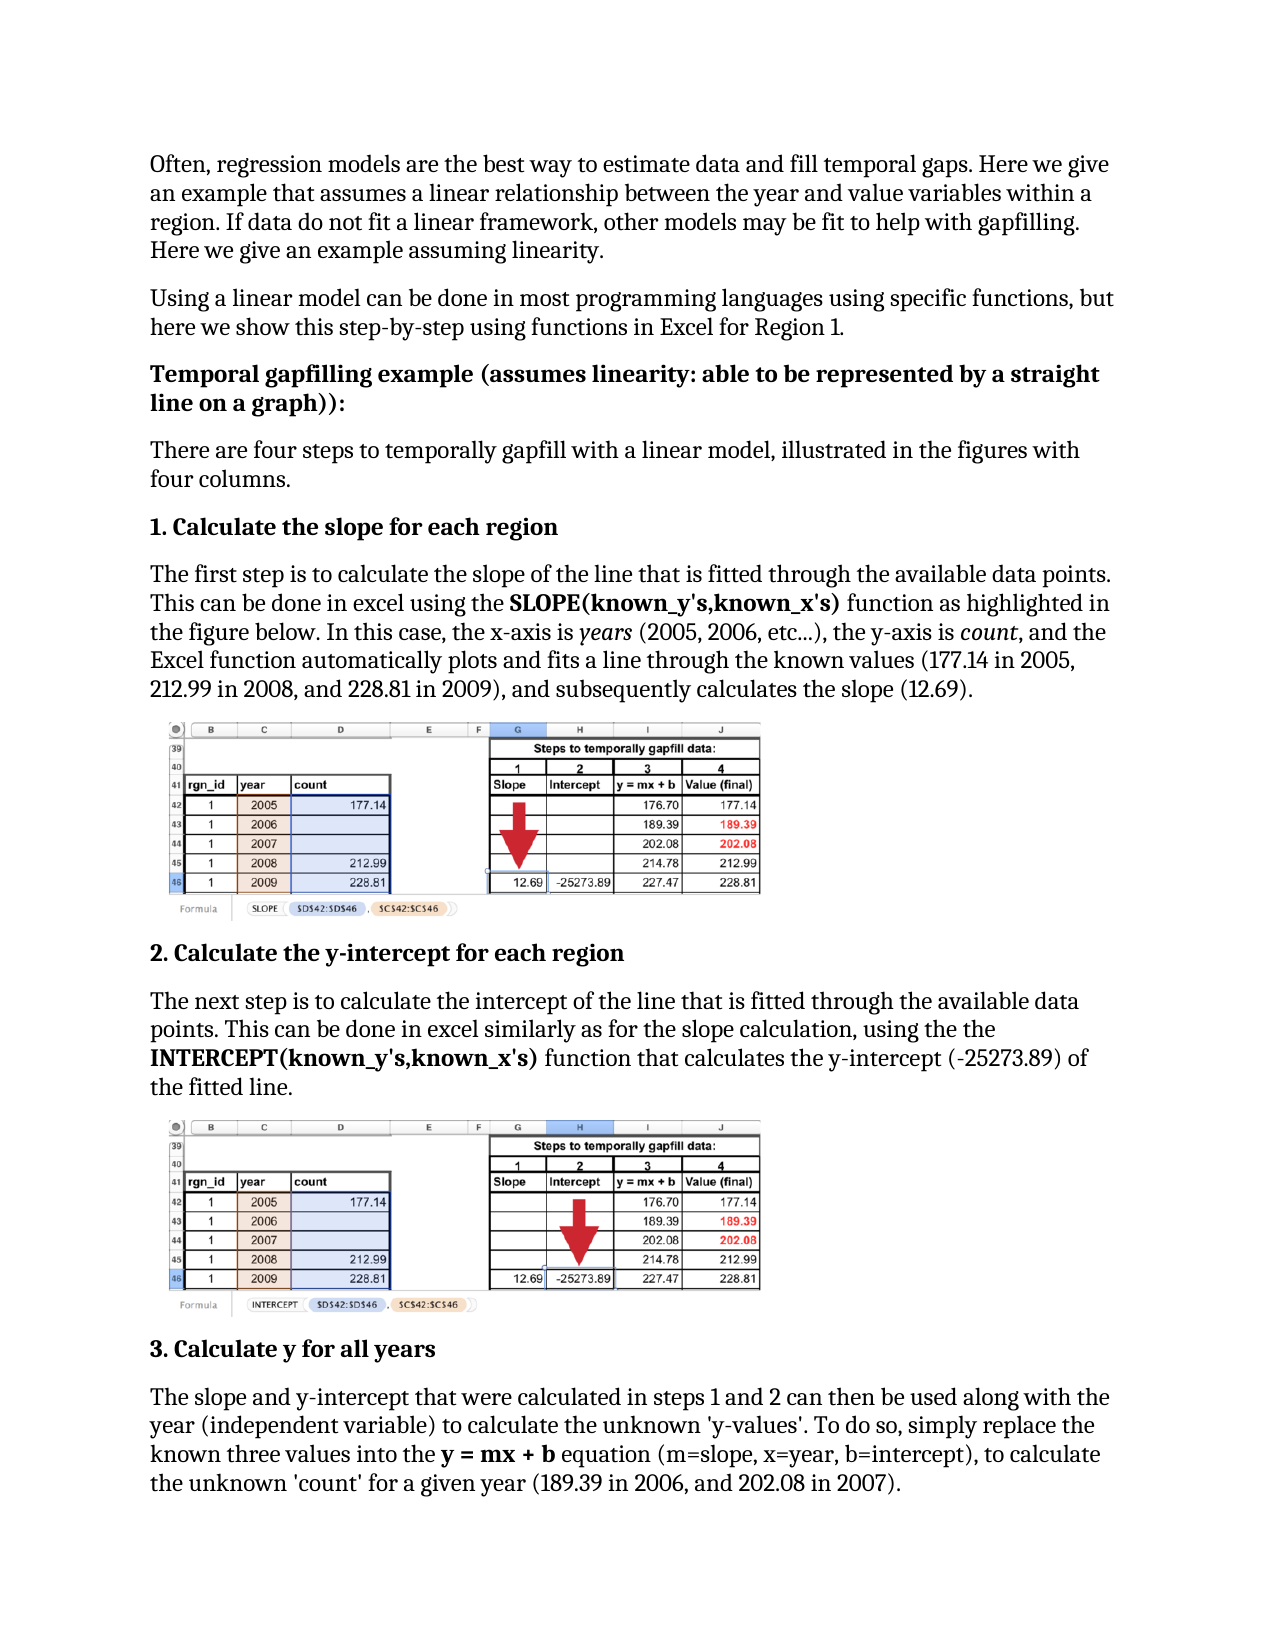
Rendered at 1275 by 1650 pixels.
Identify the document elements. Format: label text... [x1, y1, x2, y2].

text Using a linear model can be done in most programming languages using specific functions, but here we show this step-by-step using functions in Excel for Region 1. [150, 284, 1125, 341]
text The first step is to calculate the slope of the line that is fitted through the available data points. This can be done in excel using the SLOPE(known_y's,known_x's) function as highlighted in the figure below. In this case, the x-axis is years (2005, 2006, etc...), the y-axis is count, and the Excel function automatically plots and fits a line through the known values (177.14 in 2005, 212.99 in 2008, and 228.81 in 2009), and subsequently calculates the slope (12.69). [150, 560, 1125, 704]
text The slope and y-intercept that were calculated in steps 1 and 2 can then be used along with the year (independent variable) to calculate the unknown 'y-values'. To do so, simply replace the known three values into the y = mx + b equation (m=slope, x=year, b=intercept), to calculate the unknown 'count' for a given year (189.39 in 2006, and 202.08 in 2007). [150, 1382, 1125, 1497]
text 3. Calculate y for all years [150, 1335, 1125, 1364]
text There are four steps to temporally gapfill with a linear model, illustrated in the figures with four columns. [150, 436, 1125, 494]
text The next step is to calculate the intercept of the line that is fitted through the available data points. This can be done in excel similarly as for the slope calculation, using the the INTERCEPT(known_y's,known_x's) function that calculates the y-intercept (-25273.89) of the fitted line. [150, 987, 1125, 1102]
text Temporal gapfilling example (assumes linearity: able to be represented by a straight line on a graph)): [150, 360, 1125, 417]
text 1. Calculate the slope for each region [150, 512, 1125, 541]
text Often, regression models are the best way to estimate data and fill temporal gaps. Here we give an example that assumes a linear relationship between the year and value variables within a region. If data do not fit a linear framework, other models may be fit to help with gapfilling. Here we give an example assuming linearity. [150, 150, 1125, 265]
picture [168, 1120, 761, 1317]
picture [168, 722, 761, 921]
text 2. Calculate the y-intercept for each region [150, 939, 1125, 968]
